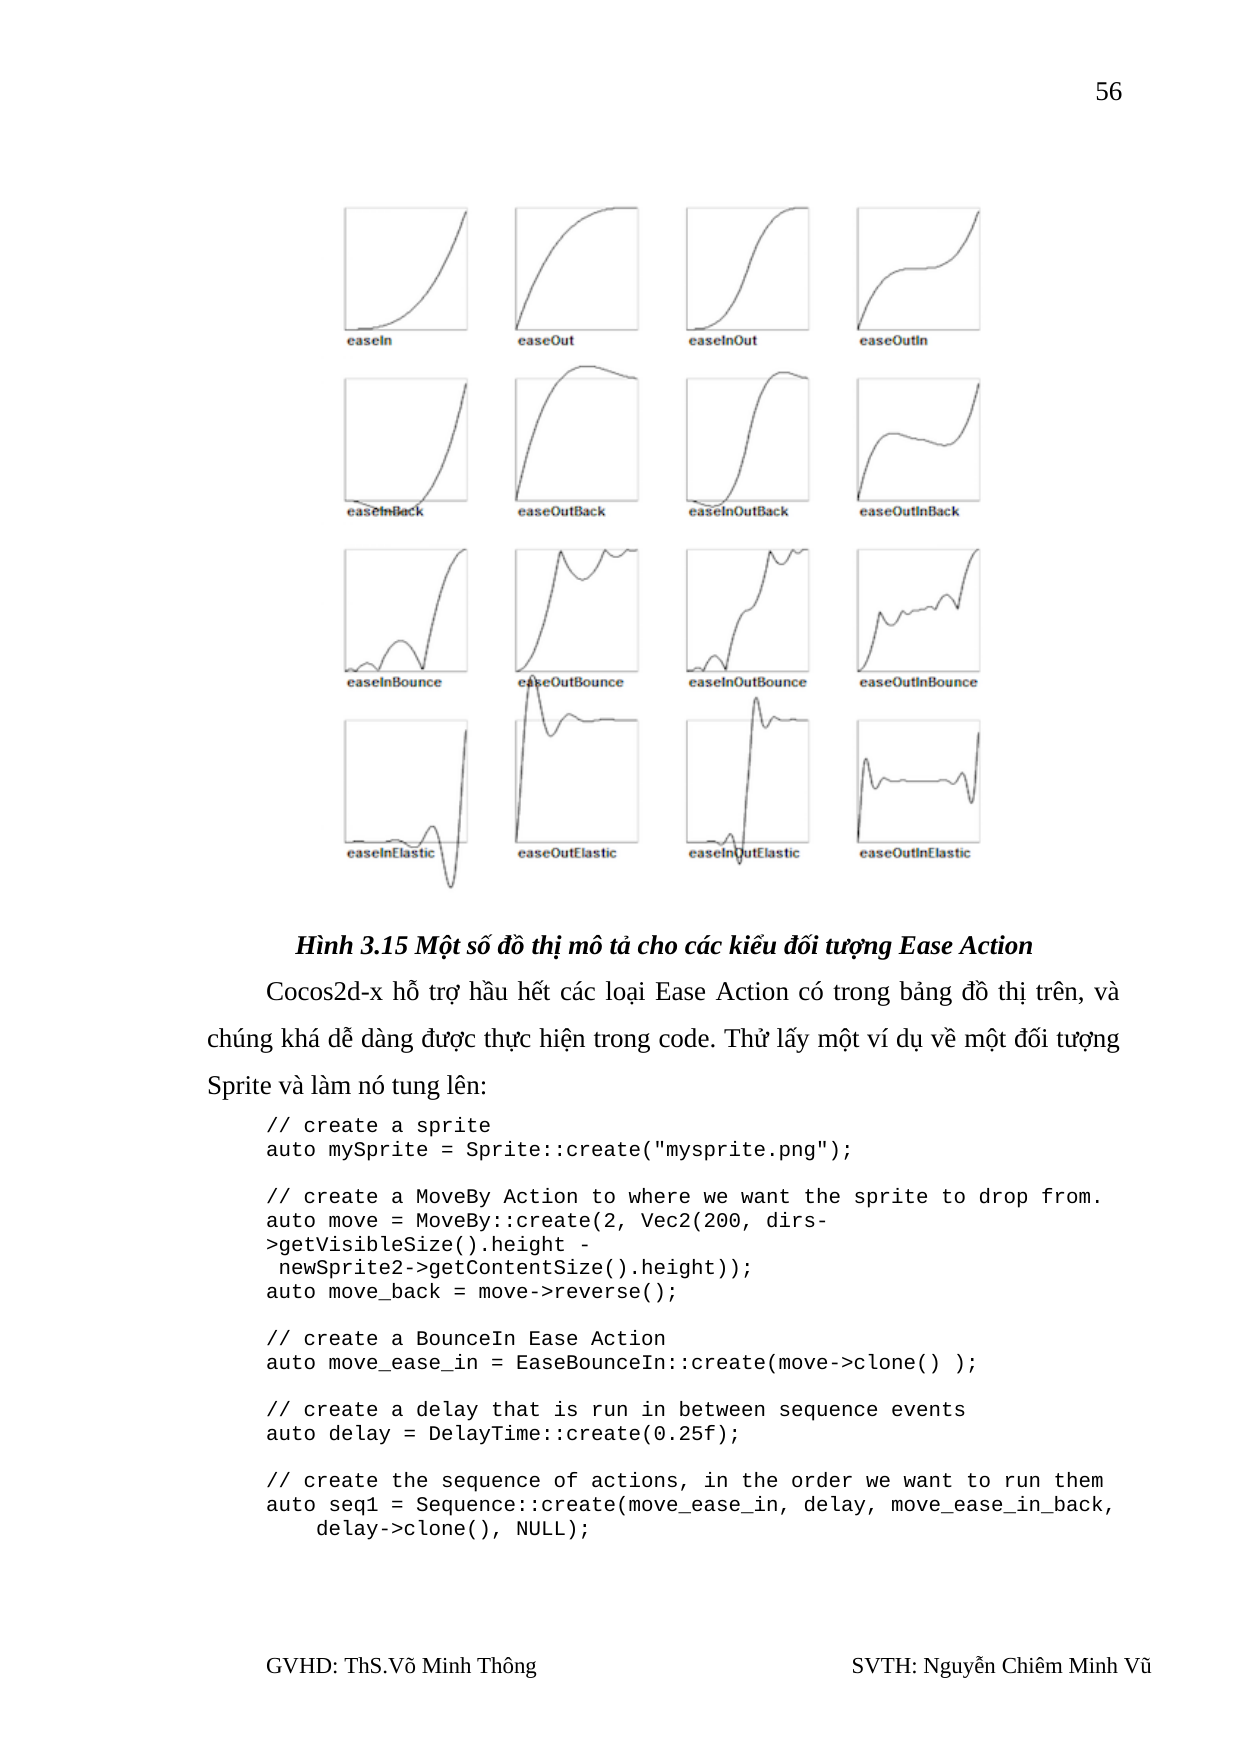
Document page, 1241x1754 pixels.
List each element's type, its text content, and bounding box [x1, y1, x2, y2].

text delay->clone(), NULL); [266, 1517, 1122, 1541]
text auto delay = DelayTime::create(0.25f); [266, 1423, 1122, 1447]
text newSprite2->getContentSize().height)); [266, 1257, 1122, 1281]
text // create a BounceIn Ease Action [266, 1328, 1122, 1352]
text auto seq1 = Sequence::create(move_ease_in, delay, move_ease_in_back, [266, 1494, 1122, 1517]
text auto move_ease_in = EaseBounceIn::create(move->clone() ); [266, 1352, 1122, 1376]
text // create a sprite [266, 1116, 1122, 1139]
subtitle Hình 3.15 Một số đồ thị mô tả cho các kiểu đối tượng Ease Action [207, 929, 1122, 960]
text auto move = MoveBy::create(2, Vec2(200, dirs->getVisibleSize().height - [266, 1210, 1122, 1257]
text auto mySprite = Sprite::create("mysprite.png"); [266, 1139, 1122, 1163]
text auto move_back = move->reverse(); [266, 1281, 1122, 1305]
text // create the sequence of actions, in the order we want to run them [266, 1470, 1122, 1494]
picture [313, 177, 1016, 914]
text // create a MoveBy Action to where we want the sprite to drop from. [266, 1186, 1122, 1210]
text Cocos2d-x hỗ trợ hầu hết các loại Ease Action có trong bảng đồ thị trên, và chúng khá dễ dàng được thực hiện trong code. Thử lấy một ví dụ về một đối tượng Sprite và làm nó tung lên: [207, 976, 1122, 1100]
text // create a delay that is run in between sequence events [266, 1399, 1122, 1423]
